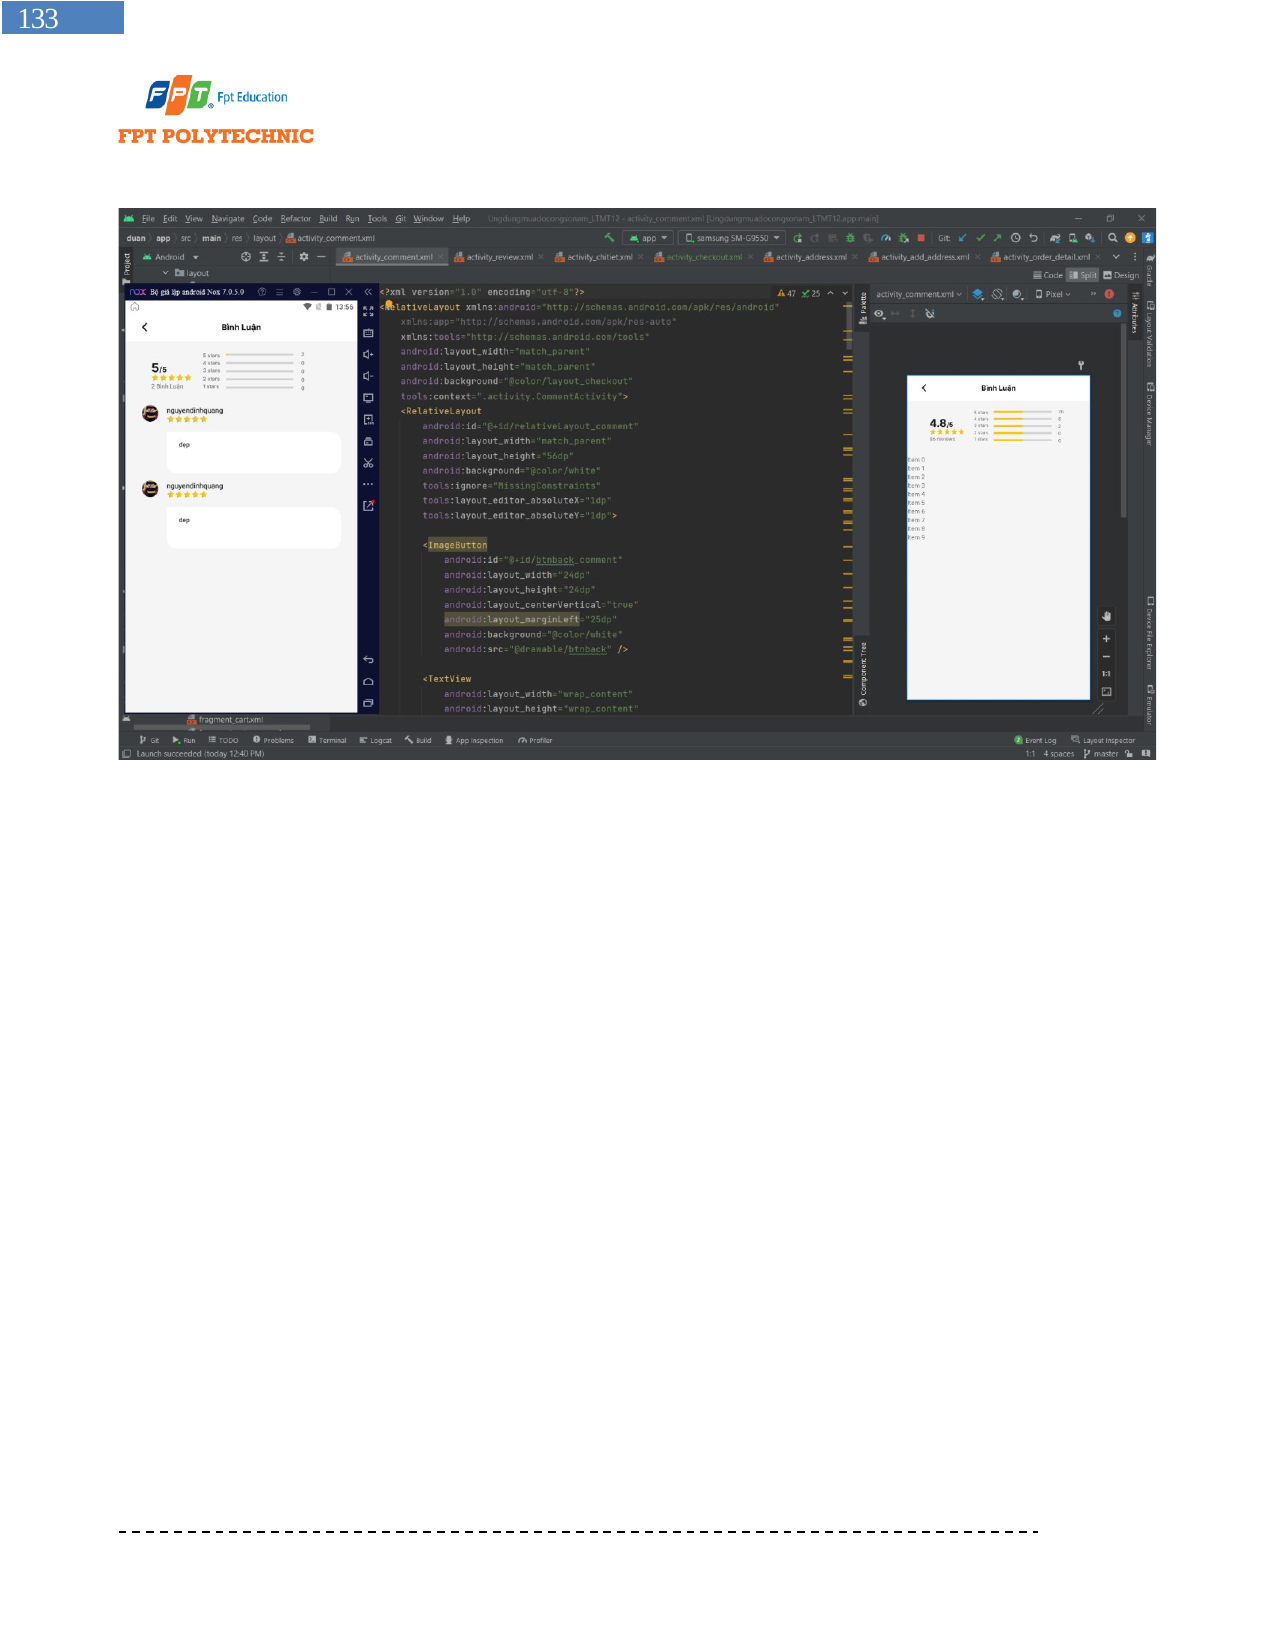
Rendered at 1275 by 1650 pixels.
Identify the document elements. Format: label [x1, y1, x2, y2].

picture [118, 208, 1157, 760]
picture [118, 75, 314, 143]
